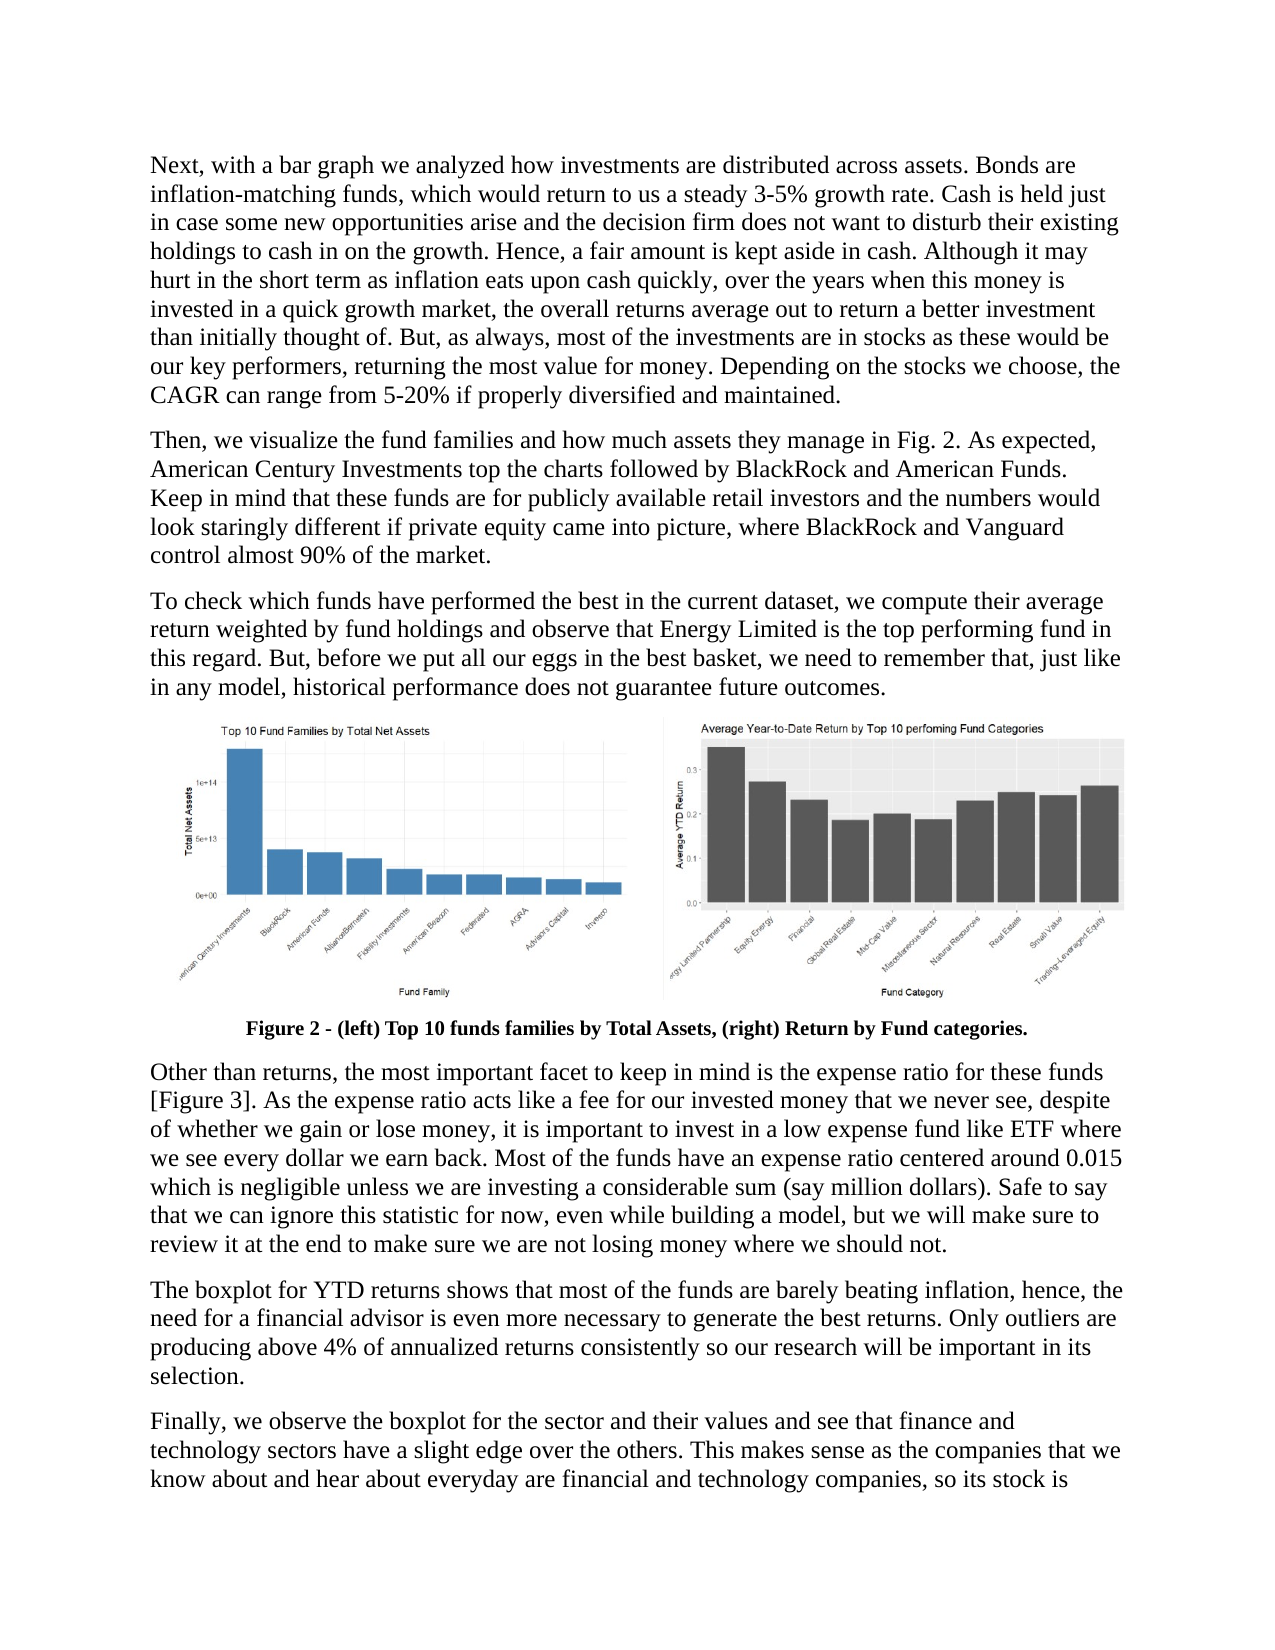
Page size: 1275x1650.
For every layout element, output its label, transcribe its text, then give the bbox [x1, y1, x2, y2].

picture [176, 717, 1126, 1000]
text Then, we visualize the fund families and how much assets they manage in Fig. 2. As expected, American Century Investments top the charts followed by BlackRock and American Funds. Keep in mind that these funds are for publicly available retail investors and the numbers would look staringly different if private equity came into picture, where BlackRock and Vanguard control almost 90% of the market. [150, 425, 1125, 569]
text To check which funds have performed the best in the current dataset, we compute their average return weighted by fund holdings and observe that Energy Limited is the top performing fund in this regard. But, before we put all our eggs in the best basket, we need to remember that, just like in any model, historical performance does not guarantee future outcomes. [150, 586, 1125, 701]
subtitle Figure 2 - (left) Top 10 funds families by Total Assets, (right) Return by Fund categories. [149, 1016, 1125, 1040]
text The boxplot for YTD returns shows that most of the funds are barely beating inflation, hence, the need for a financial advisor is even more necessary to generate the best returns. Only outliers are producing above 4% of annualized returns consistently so our research will be important in its selection. [150, 1275, 1125, 1390]
text Next, with a bar graph we analyzed how investments are distributed across assets. Bonds are inflation-matching funds, which would return to us a steady 3-5% growth rate. Cash is held just in case some new opportunities arise and the decision firm does not want to disturb their existing holdings to cash in on the growth. Hence, a fair amount is kept aside in cash. Although it may hurt in the short term as inflation eats upon cash quickly, over the years when this money is invested in a quick growth market, the overall returns average out to return a better investment than initially thought of. But, as always, most of the investments are in stocks as these would be our key performers, returning the most value for money. Depending on the stocks we choose, the CAGR can range from 5-20% if properly diversified and maintained. [150, 150, 1125, 409]
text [150, 1406, 1125, 1493]
text Other than returns, the most important facet to keep in mind is the expense ratio for these funds [Figure 3]. As the expense ratio acts like a fee for our invested money that we never see, despite of whether we gain or lose money, it is important to invest in a low expense fund like ETF where we see every dollar we earn back. Most of the funds have an expense ratio centered around 0.015 which is negligible unless we are investing a considerable sum (say million dollars). Safe to say that we can ignore this statistic for now, even while building a model, but we will make sure to review it at the end to make sure we are not losing money where we should not. [150, 1057, 1125, 1258]
